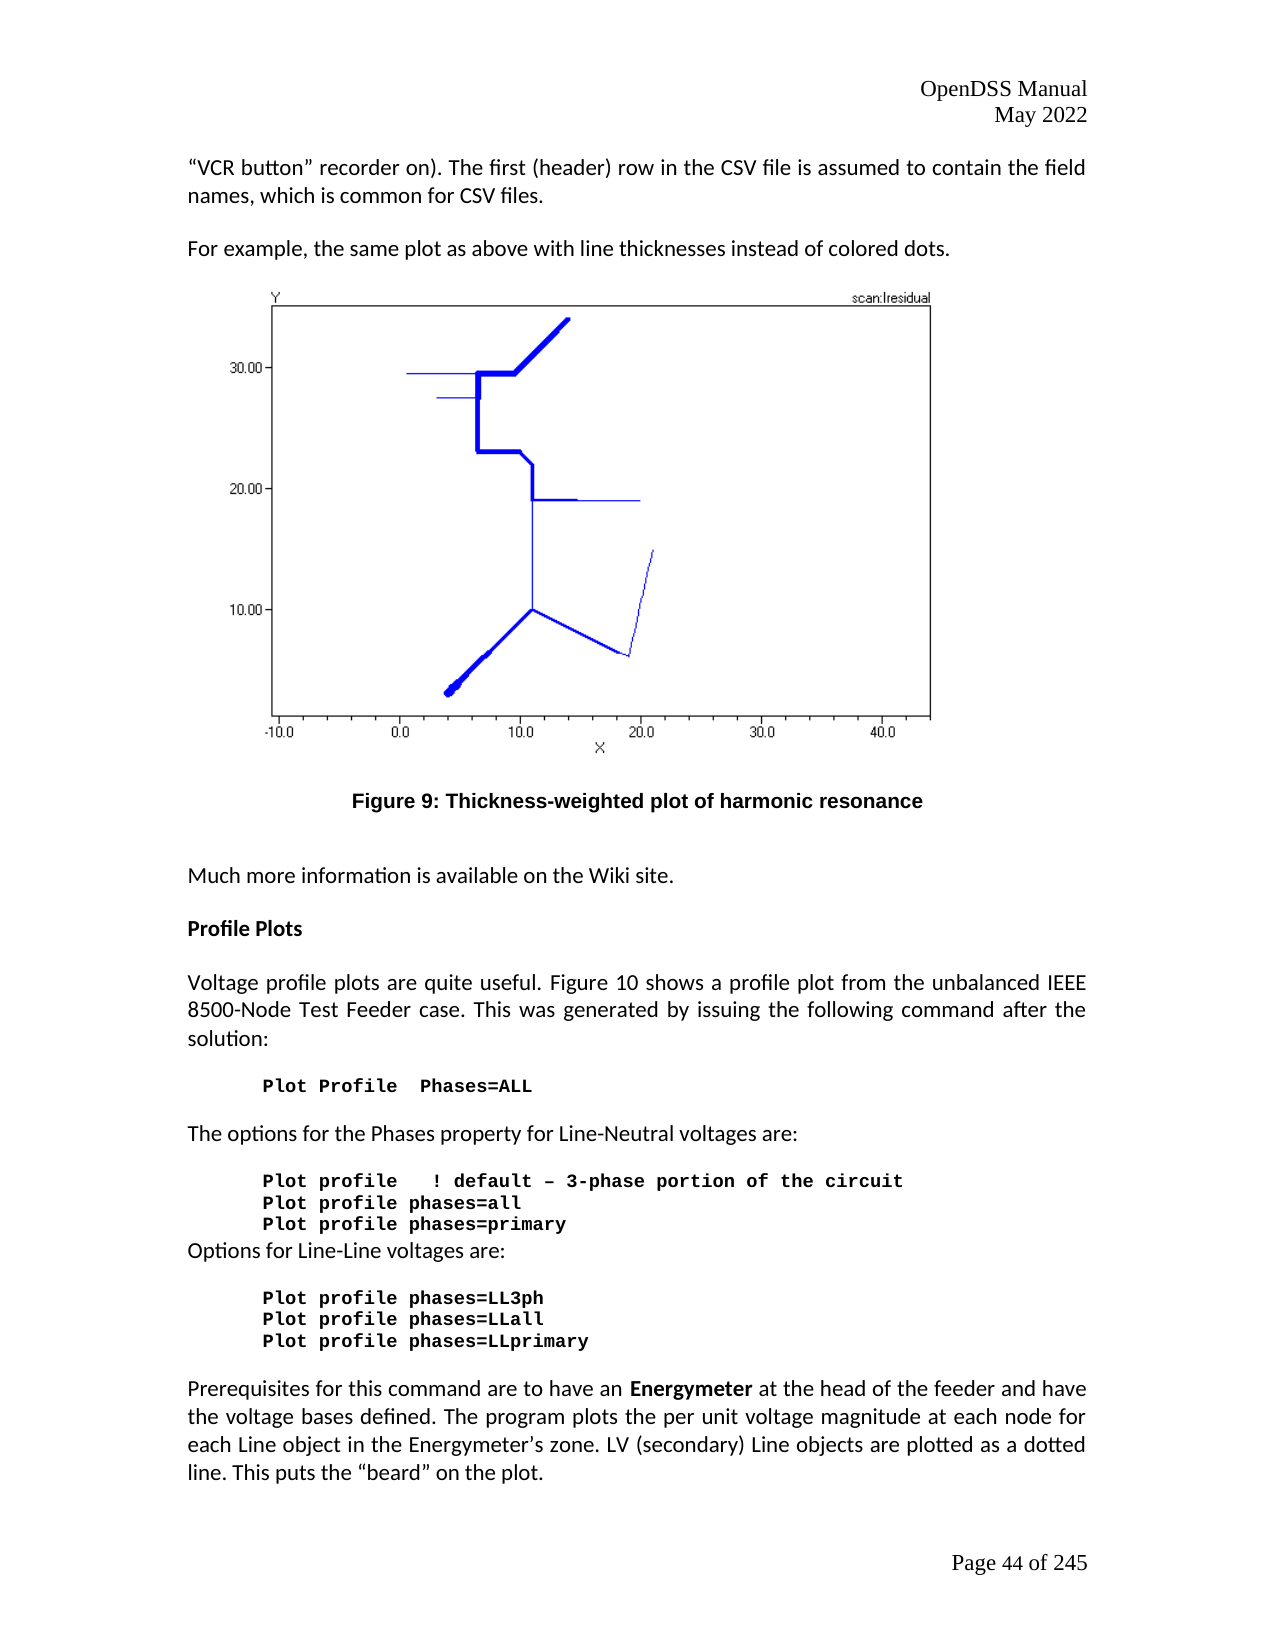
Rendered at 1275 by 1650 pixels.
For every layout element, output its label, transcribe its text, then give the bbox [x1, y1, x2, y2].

text Voltage profile plots are quite useful. Figure 10 shows a profile plot from the unbalanced IEEE 8500-Node Test Feeder case. This was generated by issuing the following command after the solution: [187, 968, 1087, 1052]
text Plot profile ! default – 3-phase portion of the circuit [262, 1172, 1087, 1193]
text Plot profile phases=LLall [262, 1310, 1087, 1331]
picture [187, 286, 954, 764]
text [187, 153, 1087, 209]
text Much more information is available on the Wiki site. [187, 862, 1087, 889]
text For example, the same plot as above with line thicknesses instead of colored dots. [187, 234, 1087, 262]
text Figure 9: Thickness-weighted plot of harmonic resonance [187, 789, 1087, 813]
text Prerequisites for this command are to have an Energymeter at the head of the feeder and have the voltage bases defined. The program plots the per unit voltage magnitude at each node for each Line object in the Energymeter’s zone. LV (secondary) Line objects are plotted as a dotted line. This puts the “beard” on the plot. [187, 1374, 1087, 1486]
text Plot Profile Phases=ALL [262, 1077, 1087, 1098]
text Plot profile phases=all [262, 1193, 1087, 1215]
text Options for Line-Line voltages are: [187, 1236, 1087, 1264]
text Plot profile phases=LL3ph [262, 1289, 1087, 1310]
text The options for the Phases property for Line-Neutral voltages are: [187, 1119, 1087, 1147]
text Profile Plots [187, 914, 1087, 943]
text Plot profile phases=LLprimary [262, 1331, 1087, 1353]
text Plot profile phases=primary [262, 1215, 1087, 1236]
